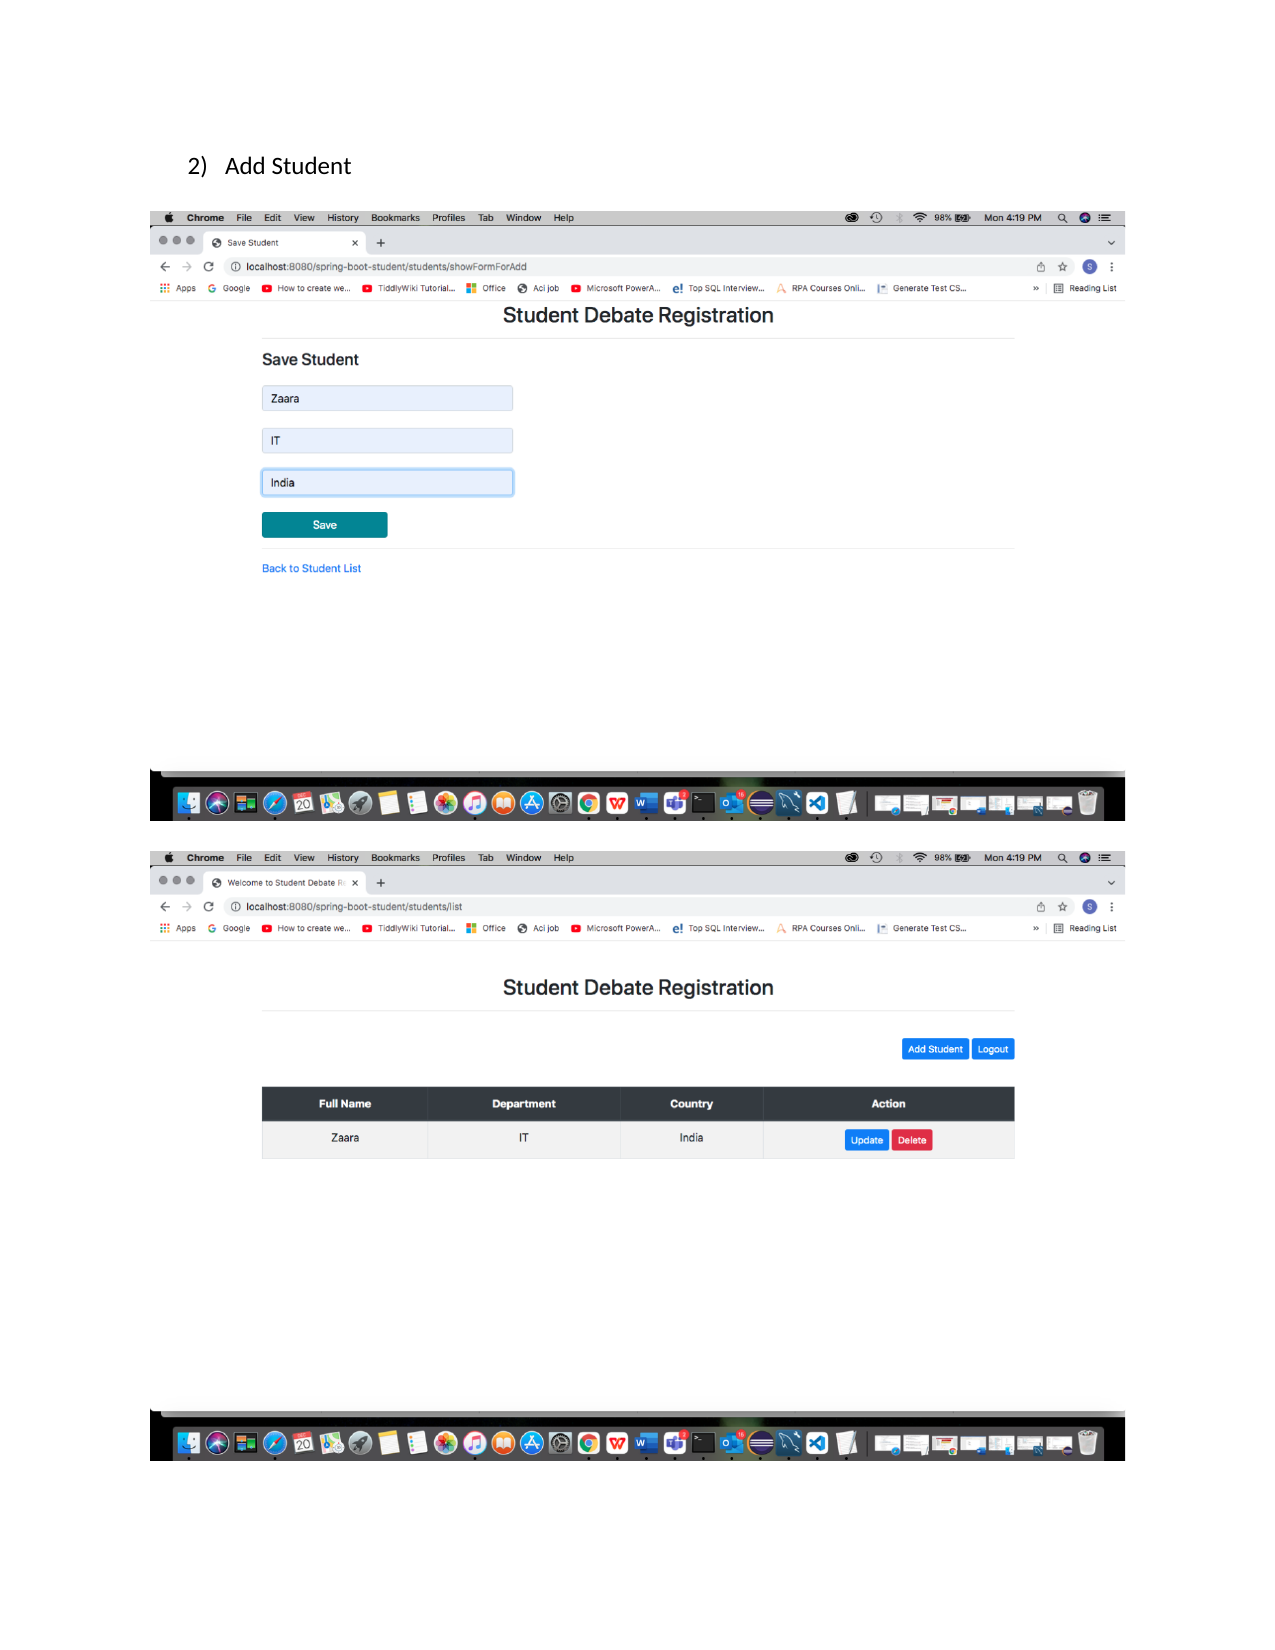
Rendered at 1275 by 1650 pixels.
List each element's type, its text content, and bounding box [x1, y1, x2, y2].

picture [150, 851, 1125, 1461]
list Add Student [187, 150, 1125, 181]
picture [150, 211, 1125, 821]
